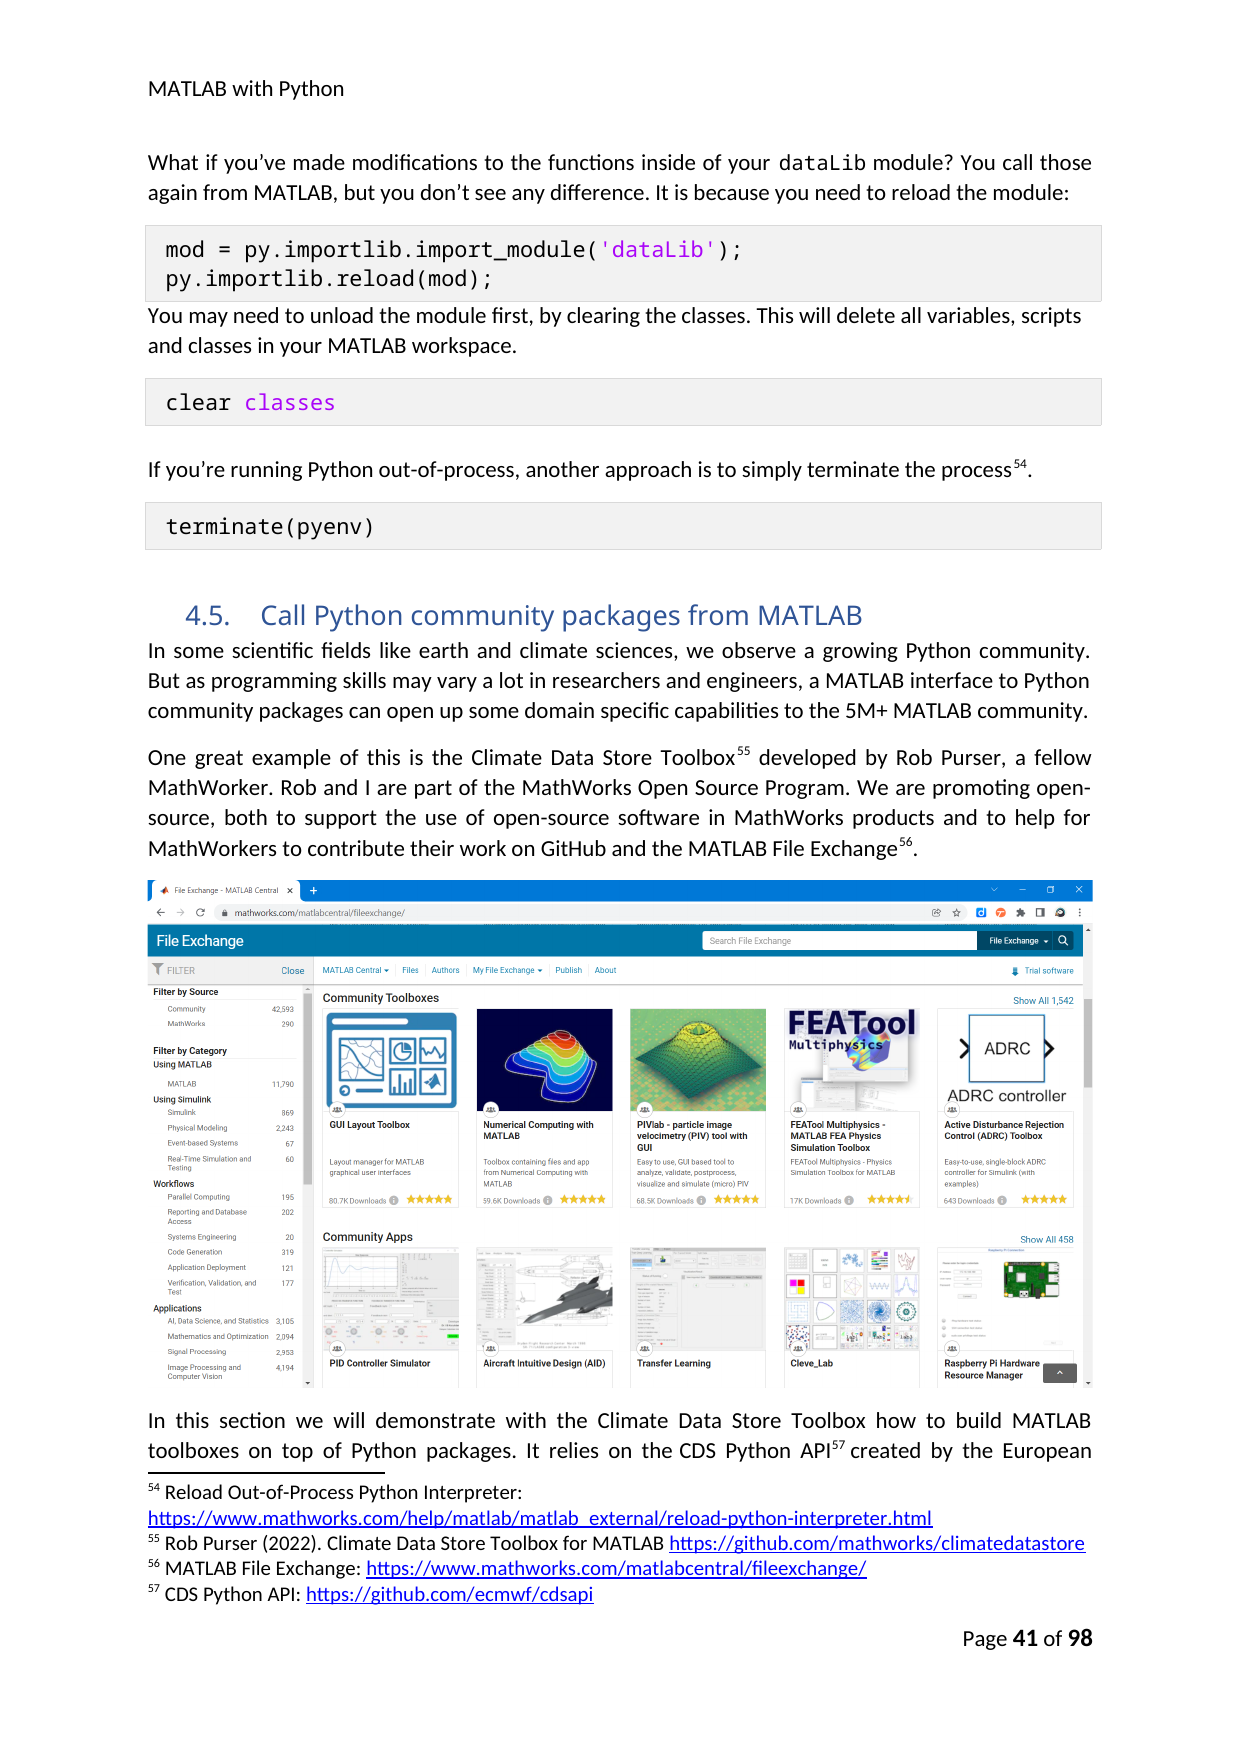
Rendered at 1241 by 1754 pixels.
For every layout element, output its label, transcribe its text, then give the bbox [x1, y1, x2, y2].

picture [703, 932, 976, 949]
text What if you’ve made modifications to the functions inside of your dataLib module? You call those again from MATLAB, but you don’t see any difference. It is because you need to reload the module: [148, 148, 1093, 206]
text mod = py.importlib.import_module('dataLib'); [146, 226, 1101, 254]
text One great example of this is the Climate Data Store Toolbox developed by Rob Purser, a fellow MathWorker. Rob and I are part of the MathWorks Open Source Program. We are promoting open-source, both to support the use of open-source software in MathWorks products and to help for MathWorkers to contribute their work on GitHub and the MATLAB File Exchange. [148, 743, 1093, 862]
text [148, 1406, 1093, 1464]
text terminate(pyenv) [146, 503, 1101, 549]
text clear classes [146, 379, 1101, 425]
text In some scientific fields like earth and climate sciences, we observe a growing Python community. But as programming skills may vary a lot in researchers and engineers, a MATLAB interface to Python community packages can open up some domain specific capabilities to the 5M+ MATLAB community. [148, 636, 1093, 724]
text py.importlib.reload(mod); [146, 254, 1101, 301]
picture [166, 935, 173, 945]
text You may need to unload the module first, by clearing the classes. This will delete all variables, scripts and classes in your MATLAB workspace. [148, 302, 1093, 359]
subtitle Call Python community packages from MATLAB [185, 596, 1093, 633]
picture [147, 880, 1093, 1388]
text If you’re running Python out-of-process, another approach is to simply terminate the process. [148, 426, 1093, 483]
